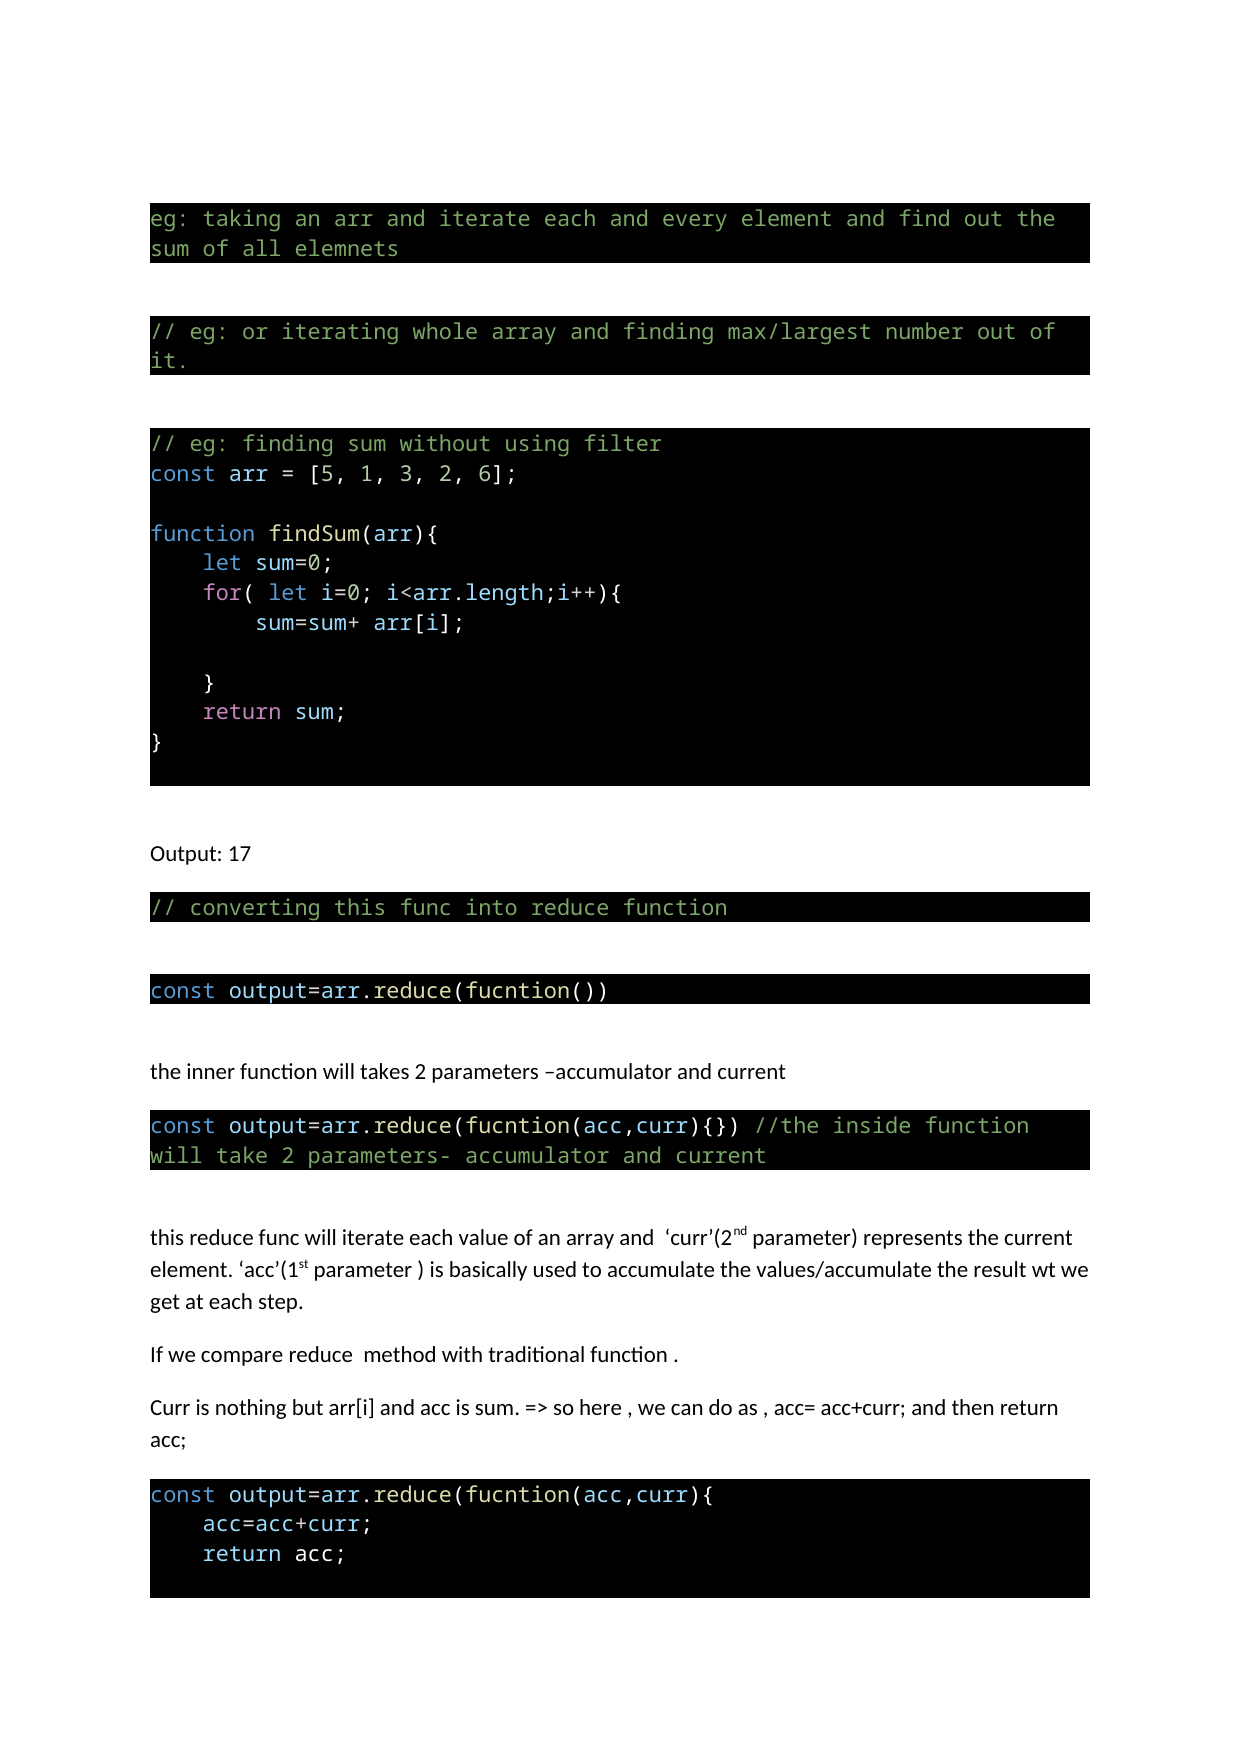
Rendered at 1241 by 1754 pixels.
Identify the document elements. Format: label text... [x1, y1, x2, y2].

text let sum=0; [150, 547, 1090, 577]
text const output=arr.reduce(fucntion()) [150, 974, 1090, 1004]
text const output=arr.reduce(fucntion(acc,curr){}) //the inside function will take 2 parameters- accumulator and current [150, 1110, 1090, 1170]
text // eg: or iterating whole array and finding max/largest number out of it. [150, 316, 1090, 375]
text eg: taking an arr and iterate each and every element and find out the sum of all elemnets [150, 203, 1090, 263]
text } [150, 726, 1090, 756]
text // eg: finding sum without using filter [150, 428, 1090, 458]
text return sum; [150, 696, 1090, 726]
text acc=acc+curr; [150, 1508, 1090, 1538]
text this reduce func will iterate each value of an array and ‘curr’(2nd parameter) represents the current element. ‘acc’(1st parameter ) is basically used to accumulate the values/accumulate the result wt we get at each step. [150, 1223, 1090, 1315]
text for( let i=0; i<arr.length;i++){ [150, 577, 1090, 607]
text return acc; [150, 1538, 1090, 1568]
text } [150, 667, 1090, 696]
text If we compare reduce method with traditional function . [150, 1340, 1090, 1368]
text const output=arr.reduce(fucntion(acc,curr){ [150, 1479, 1090, 1508]
text the inner function will takes 2 parameters –accumulator and current [150, 1057, 1090, 1085]
text const arr = [5, 1, 3, 2, 6]; [150, 458, 1090, 488]
text Output: 17 [150, 839, 1090, 867]
text sum=sum+ arr[i]; [150, 607, 1090, 637]
text Curr is nothing but arr[i] and acc is sum. => so here , we can do as , acc= acc+curr; and then return acc; [150, 1393, 1090, 1454]
text function findSum(arr){ [150, 518, 1090, 547]
text // converting this func into reduce function [150, 892, 1090, 922]
